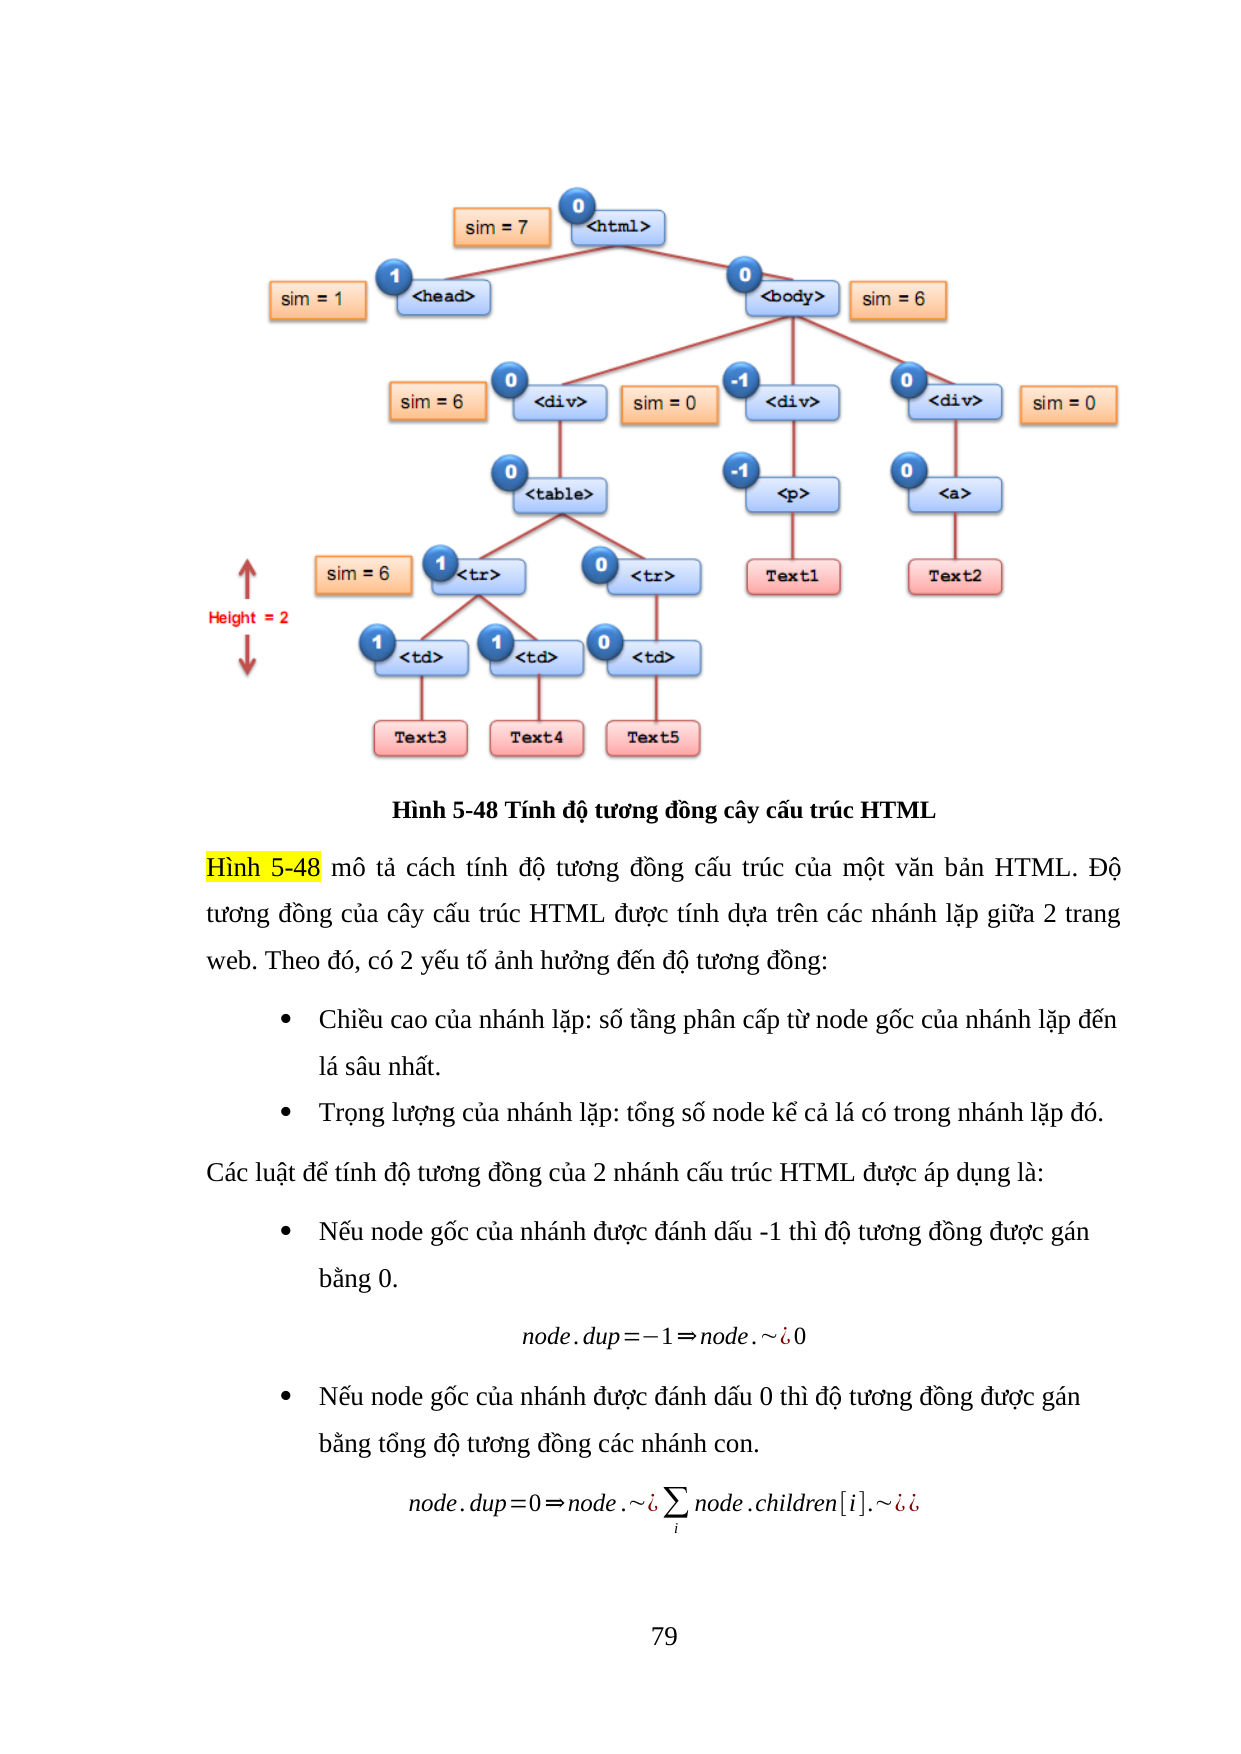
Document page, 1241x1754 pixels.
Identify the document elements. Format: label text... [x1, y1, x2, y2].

list Nếu node gốc của nhánh được đánh dấu -1 thì độ tương đồng được gán bằng 0. [281, 1215, 1122, 1293]
text Các luật để tính độ tương đồng của 2 nhánh cấu trúc HTML được áp dụng là: [206, 1156, 1122, 1187]
list Trọng lượng của nhánh lặp: tổng số node kể cả lá có trong nhánh lặp đó. [281, 1097, 1122, 1128]
list Chiều cao của nhánh lặp: số tầng phân cấp từ node gốc của nhánh lặp đến lá sâu nhất. [281, 1003, 1122, 1081]
list Nếu node gốc của nhánh được đánh dấu 0 thì độ tương đồng được gán bằng tổng độ tương đồng các nhánh con. [281, 1380, 1122, 1458]
picture [206, 177, 1122, 767]
